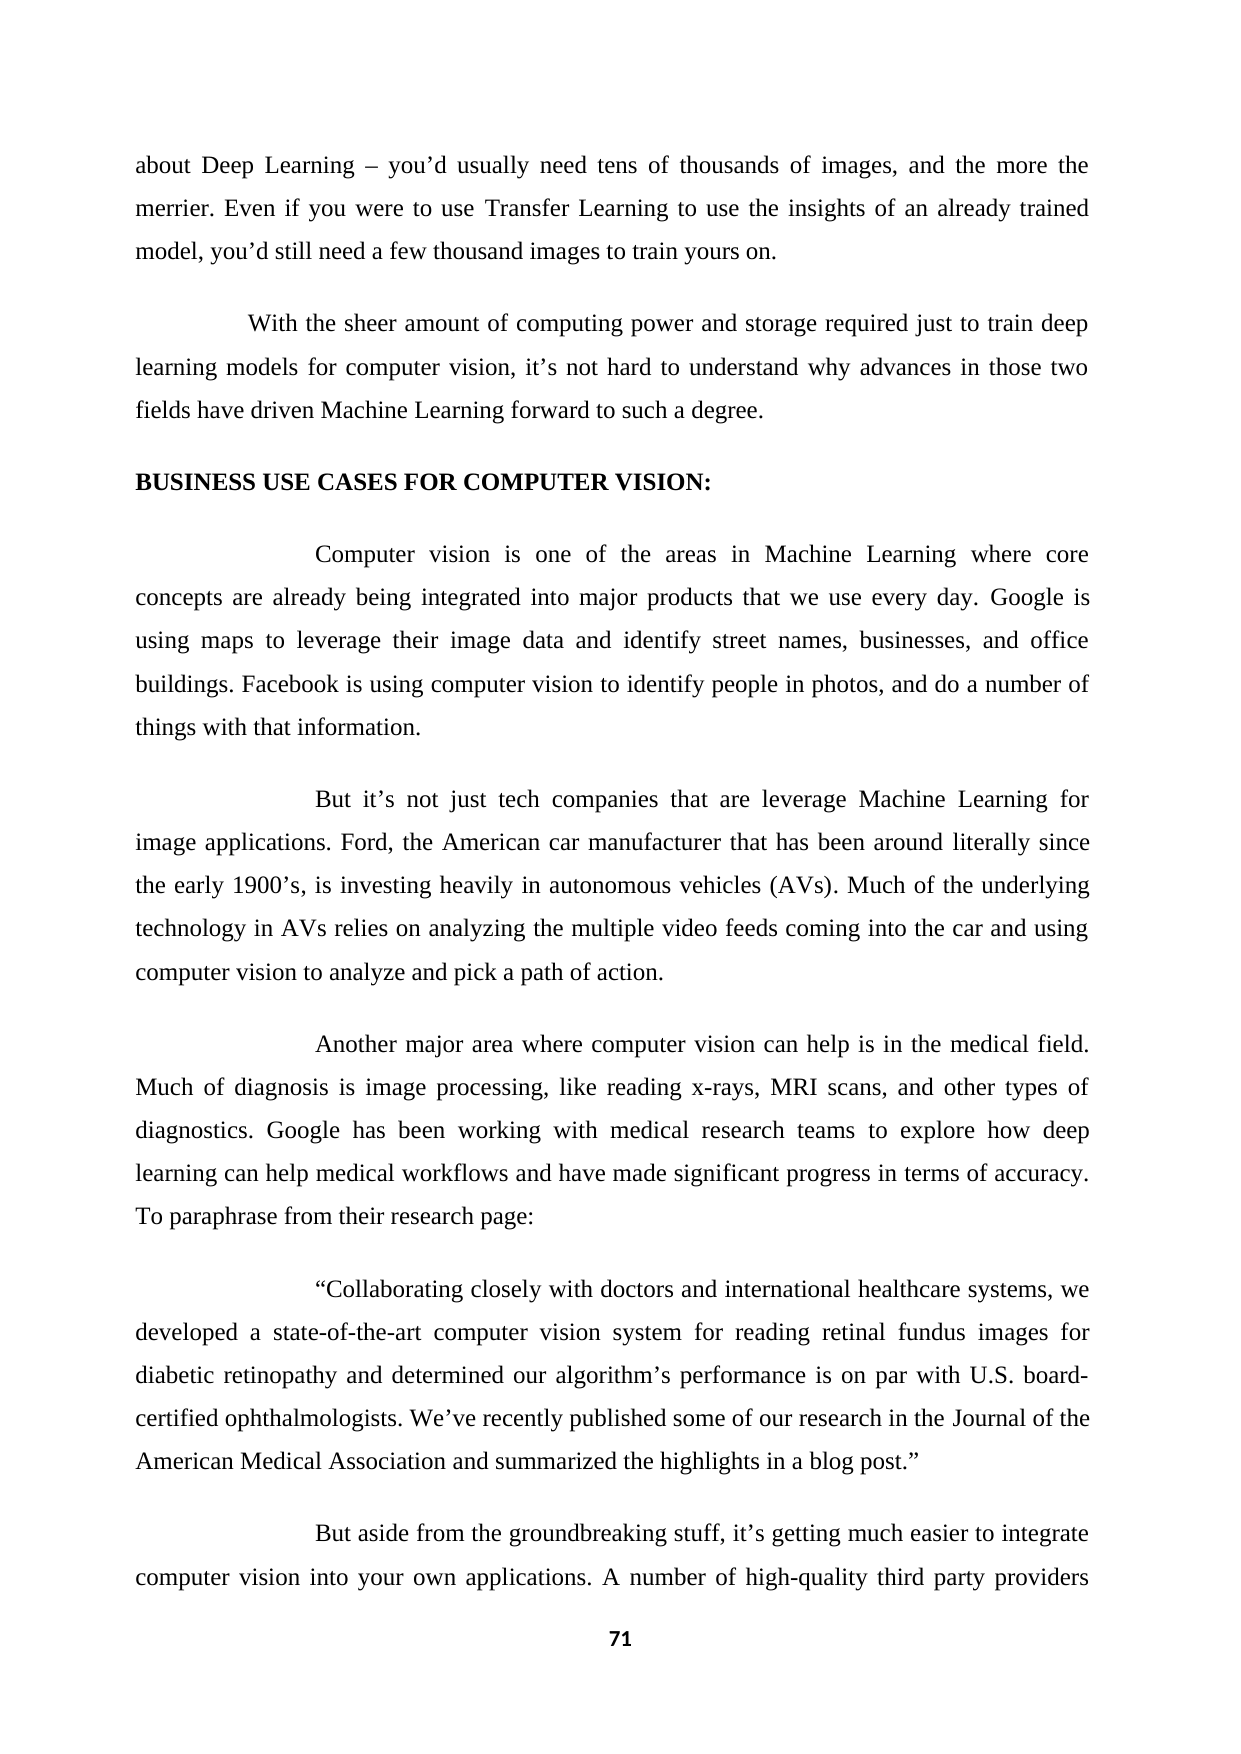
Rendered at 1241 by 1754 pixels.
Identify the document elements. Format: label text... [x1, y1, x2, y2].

text Computer vision is one of the areas in Machine Learning where core concepts are already being integrated into major products that we use every day. Google is using maps to leverage their image data and identify street names, businesses, and office buildings. Facebook is using computer vision to identify people in photos, and do a number of things with that information. [135, 539, 1090, 741]
text BUSINESS USE CASES FOR COMPUTER VISION: [135, 467, 1090, 496]
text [135, 1518, 1090, 1590]
text Another major area where computer vision can help is in the medical field. Much of diagnosis is image processing, like reading x-rays, MRI scans, and other types of diagnostics. Google has been working with medical research teams to explore how deep learning can help medical workflows and have made significant progress in terms of accuracy. To paraphrase from their research page: [135, 1029, 1090, 1230]
text “Collaborating closely with doctors and international healthcare systems, we developed a state-of-the-art computer vision system for reading retinal fundus images for diabetic retinopathy and determined our algorithm’s performance is on par with U.S. board-certified ophthalmologists. We’ve recently published some of our research in the Journal of the American Medical Association and summarized the highlights in a blog post.” [135, 1274, 1090, 1475]
text With the sheer amount of computing power and storage required just to train deep learning models for computer vision, it’s not hard to understand why advances in those two fields have driven Machine Learning forward to such a degree. [135, 308, 1090, 423]
text But it’s not just tech companies that are leverage Machine Learning for image applications. Ford, the American car manufacturer that has been around literally since the early 1900’s, is investing heavily in autonomous vehicles (AVs). Much of the underlying technology in AVs relies on analyzing the multiple video feeds coming into the car and using computer vision to analyze and pick a path of action. [135, 784, 1090, 985]
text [135, 150, 1090, 265]
